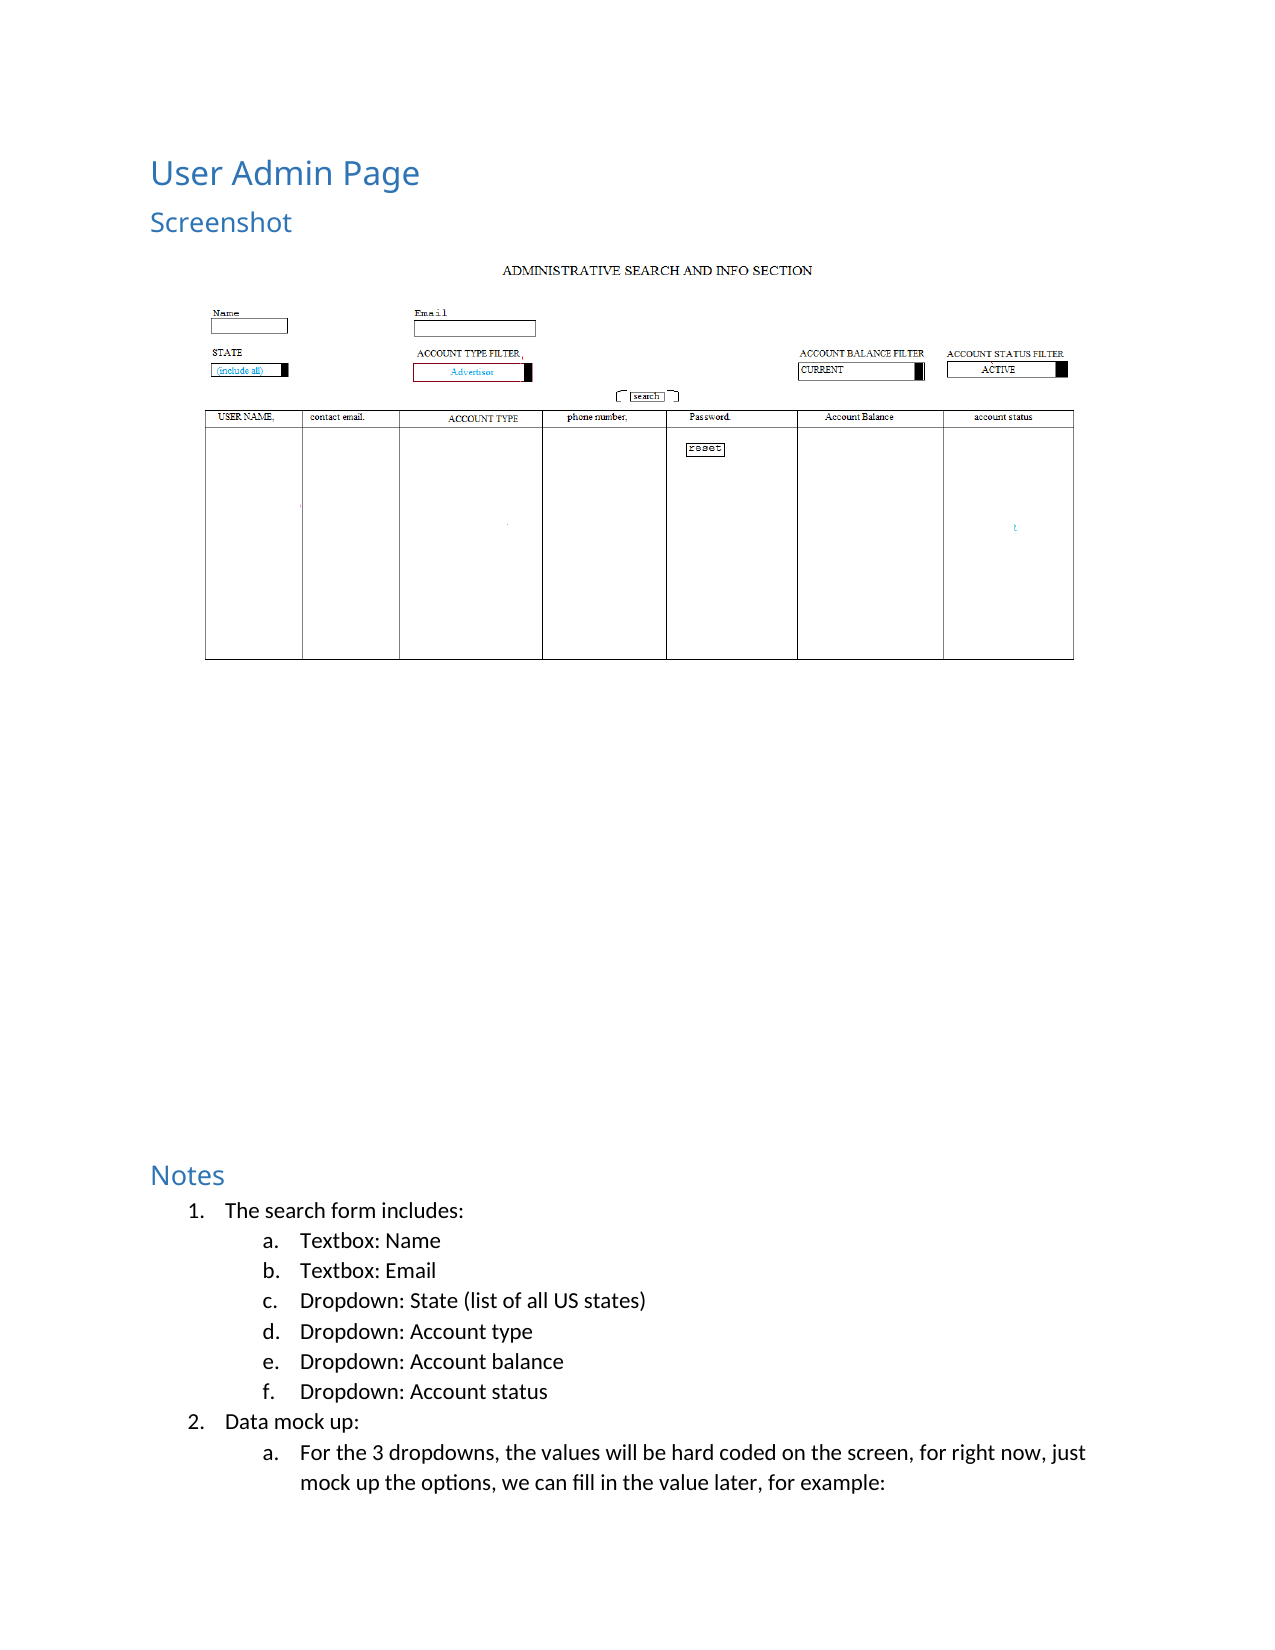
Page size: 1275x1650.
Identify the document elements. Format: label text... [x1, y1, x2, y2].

list Data mock up: [187, 1407, 1125, 1436]
subtitle Screenshot [150, 203, 1125, 240]
list Textbox: Email [262, 1256, 1125, 1284]
list Dropdown: Account balance [262, 1347, 1125, 1375]
list Dropdown: Account status [262, 1377, 1125, 1405]
list Textbox: Name [262, 1226, 1125, 1254]
list Dropdown: State (list of all US states) [262, 1287, 1125, 1315]
list The search form includes: [187, 1196, 1125, 1224]
subtitle User Admin Page [150, 150, 1125, 195]
list Dropdown: Account type [262, 1317, 1125, 1345]
list For the 3 dropdowns, the values will be hard coded on the screen, for right now, just mock up the options, we can fill in the value later, for example: [262, 1438, 1125, 1496]
subtitle Notes [150, 1156, 1125, 1193]
picture [150, 242, 1125, 1138]
